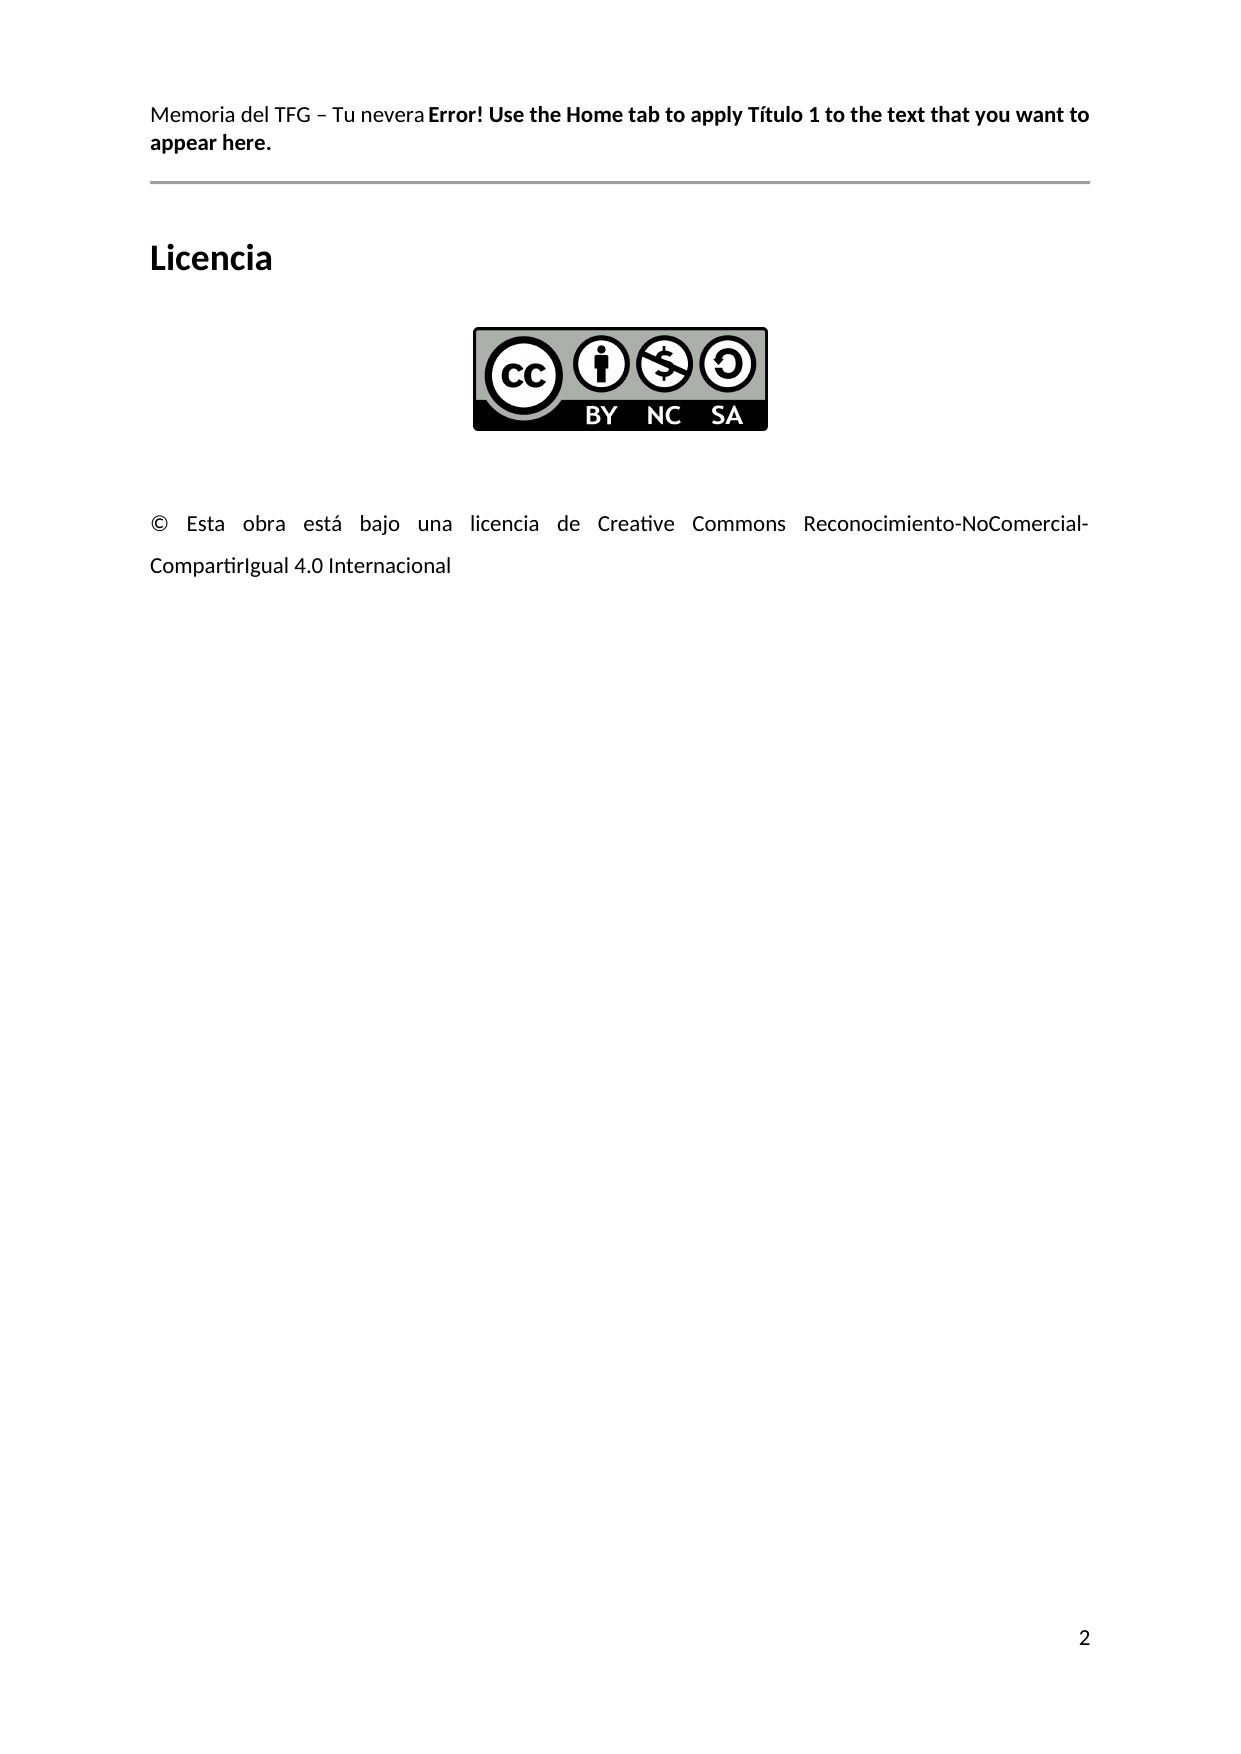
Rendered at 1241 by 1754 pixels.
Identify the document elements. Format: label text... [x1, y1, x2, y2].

picture [473, 327, 768, 431]
text © Esta obra está bajo una licencia de Creative Commons Reconocimiento-NoComercial-CompartirIgual 4.0 Internacional [150, 509, 1090, 583]
subtitle Licencia [150, 234, 1090, 280]
